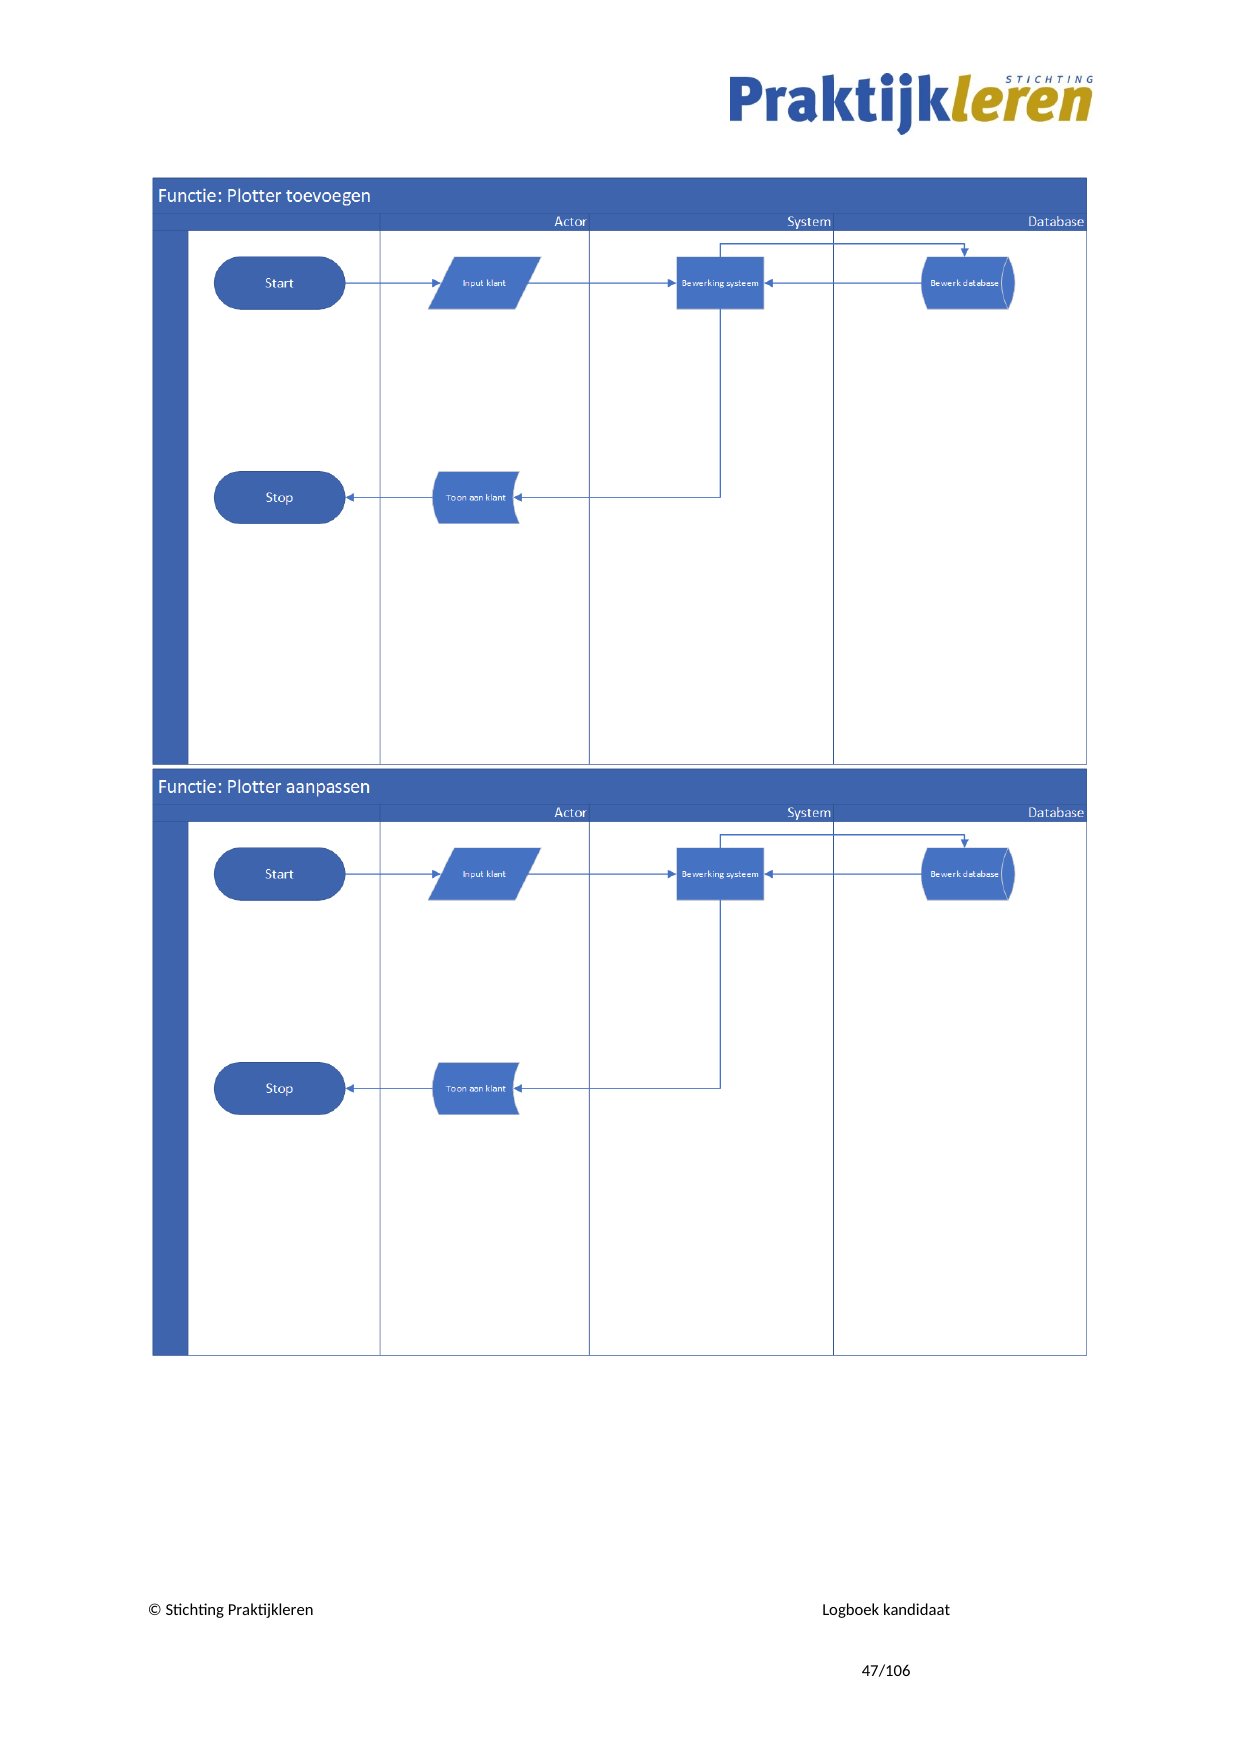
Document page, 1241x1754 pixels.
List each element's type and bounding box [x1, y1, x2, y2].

picture [730, 73, 1093, 135]
picture [147, 768, 1092, 1356]
picture [147, 177, 1092, 765]
